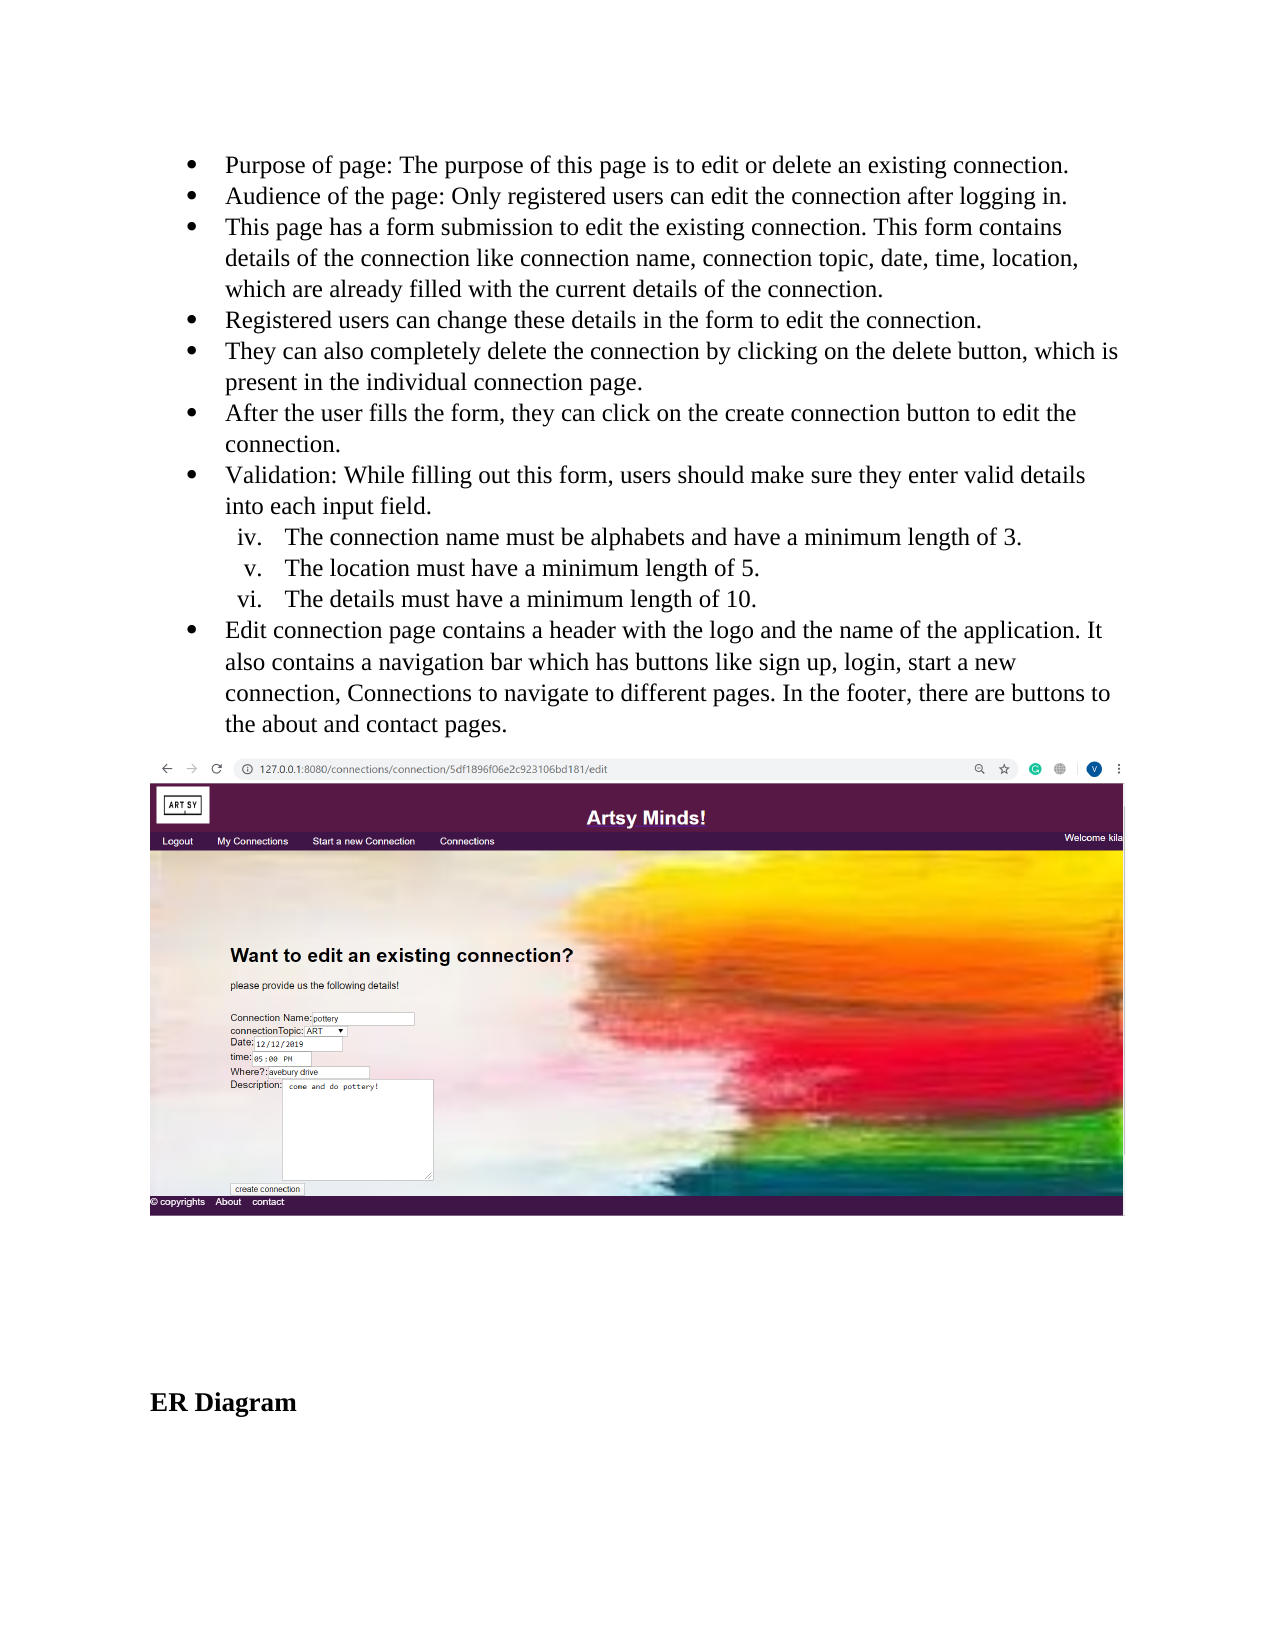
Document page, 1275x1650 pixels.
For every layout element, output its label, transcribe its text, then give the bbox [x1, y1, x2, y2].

list Validation: While filling out this form, users should make sure they enter valid details into each input field. [187, 460, 1125, 520]
text ER Diagram [150, 1387, 1125, 1418]
list The connection name must be alphabets and have a minimum length of 3. [262, 522, 1125, 551]
list The location must have a minimum length of 5. [262, 553, 1125, 582]
list They can also completely delete the connection by clicking on the delete button, which is present in the individual connection page. [187, 336, 1125, 396]
list This page has a form submission to edit the existing connection. This form contains details of the connection like connection name, connection topic, date, time, location, which are already filled with the current details of the connection. [187, 212, 1125, 303]
list Purpose of page: The purpose of this page is to edit or delete an existing connection. [187, 150, 1125, 179]
list Registered users can change these details in the form to edit the connection. [187, 305, 1125, 334]
list After the user fills the form, they can click on the create connection button to edit the connection. [187, 398, 1125, 458]
list Audience of the page: Only registered users can edit the connection after logging in. [187, 181, 1125, 210]
list The details must have a minimum length of 10. [262, 584, 1125, 613]
picture [150, 756, 1125, 1217]
list Edit connection page contains a header with the logo and the name of the application. It also contains a navigation bar which has buttons like sign up, login, start a new connection, Connections to navigate to different pages. In the footer, there are buttons to the about and contact pages. [187, 616, 1125, 737]
